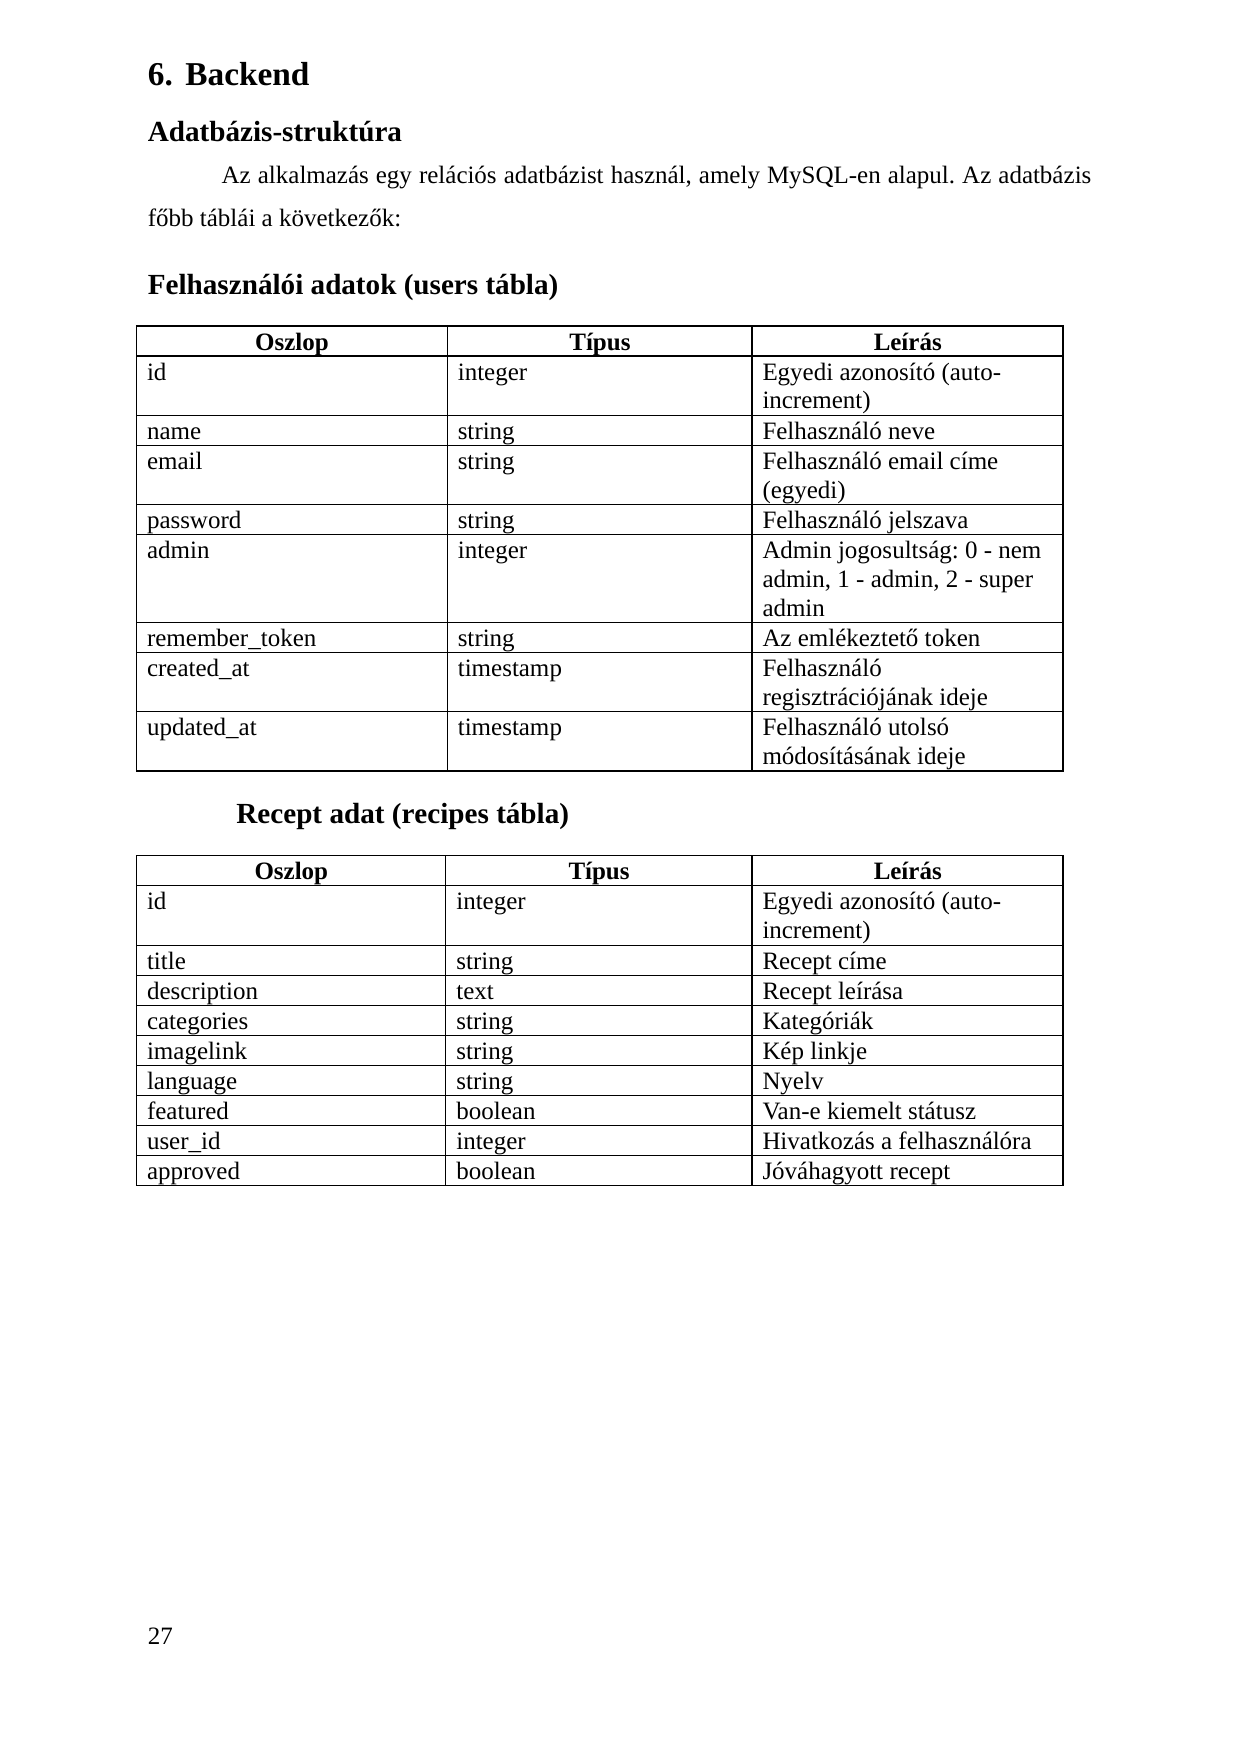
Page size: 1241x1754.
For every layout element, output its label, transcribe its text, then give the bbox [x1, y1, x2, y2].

table_cell Kategóriák [753, 1006, 1062, 1034]
table_cell timestamp [448, 653, 751, 711]
table_cell string [446, 1066, 751, 1094]
table_cell Felhasználó utolsó módosításának ideje [753, 712, 1062, 770]
table_cell text [446, 976, 751, 1004]
table_cell id [137, 357, 447, 415]
table_cell string [448, 416, 751, 445]
table_cell Kép linkje [753, 1036, 1062, 1064]
table_cell admin [137, 535, 447, 622]
table_header Oszlop [137, 327, 447, 355]
table_cell string [446, 946, 751, 974]
table_cell email [137, 446, 447, 504]
table_header Típus [448, 327, 751, 355]
table_cell imagelink [137, 1036, 445, 1064]
table_header Típus [446, 856, 751, 885]
table_cell integer [446, 886, 751, 944]
table_cell user_id [137, 1126, 445, 1154]
table_cell password [137, 505, 447, 534]
list Recept adat (recipes tábla) [236, 797, 1093, 830]
table_cell featured [137, 1096, 445, 1124]
table_cell Nyelv [753, 1066, 1062, 1094]
table_cell string [448, 446, 751, 504]
table_cell Egyedi azonosító (auto-increment) [753, 357, 1062, 415]
table_header Oszlop [137, 856, 445, 885]
table_header Leírás [753, 856, 1062, 885]
table_cell string [446, 1036, 751, 1064]
table_cell Recept leírása [753, 976, 1062, 1004]
table_cell categories [137, 1006, 445, 1034]
table_cell remember_token [137, 623, 447, 652]
table_cell Felhasználó jelszava [753, 505, 1062, 534]
table_cell Admin jogosultság: 0 - nem admin, 1 - admin, 2 - super admin [753, 535, 1062, 622]
table_cell Az emlékeztető token [753, 623, 1062, 652]
table_cell string [448, 623, 751, 652]
table_cell Egyedi azonosító (auto-increment) [753, 886, 1062, 944]
table_cell Felhasználó email címe (egyedi) [753, 446, 1062, 504]
table_cell id [137, 886, 445, 944]
table_cell approved [137, 1156, 445, 1184]
list Felhasználói adatok (users tábla) [148, 267, 1093, 300]
table_cell title [137, 946, 445, 974]
table_cell timestamp [448, 712, 751, 770]
table_cell Hivatkozás a felhasználóra [753, 1126, 1062, 1154]
table_cell description [137, 976, 445, 1004]
text Backend [148, 54, 1093, 93]
list Adatbázis-struktúra [148, 114, 1093, 147]
table_cell string [448, 505, 751, 534]
table_cell integer [448, 535, 751, 622]
table_cell integer [446, 1126, 751, 1154]
table_header Leírás [753, 327, 1062, 355]
table_cell boolean [446, 1096, 751, 1124]
table_cell Van-e kiemelt státusz [753, 1096, 1062, 1124]
table_cell Jóváhagyott recept [753, 1156, 1062, 1184]
table_cell integer [448, 357, 751, 415]
table_cell Felhasználó neve [753, 416, 1062, 445]
table_cell boolean [446, 1156, 751, 1184]
table_cell updated_at [137, 712, 447, 770]
table_cell Recept címe [753, 946, 1062, 974]
table_cell Felhasználó regisztrációjának ideje [753, 653, 1062, 711]
table_cell created_at [137, 653, 447, 711]
table_cell string [446, 1006, 751, 1034]
table_cell language [137, 1066, 445, 1094]
text Az alkalmazás egy relációs adatbázist használ, amely MySQL-en alapul. Az adatbázis főbb táblái a következők: [148, 160, 1093, 232]
table_cell name [137, 416, 447, 445]
